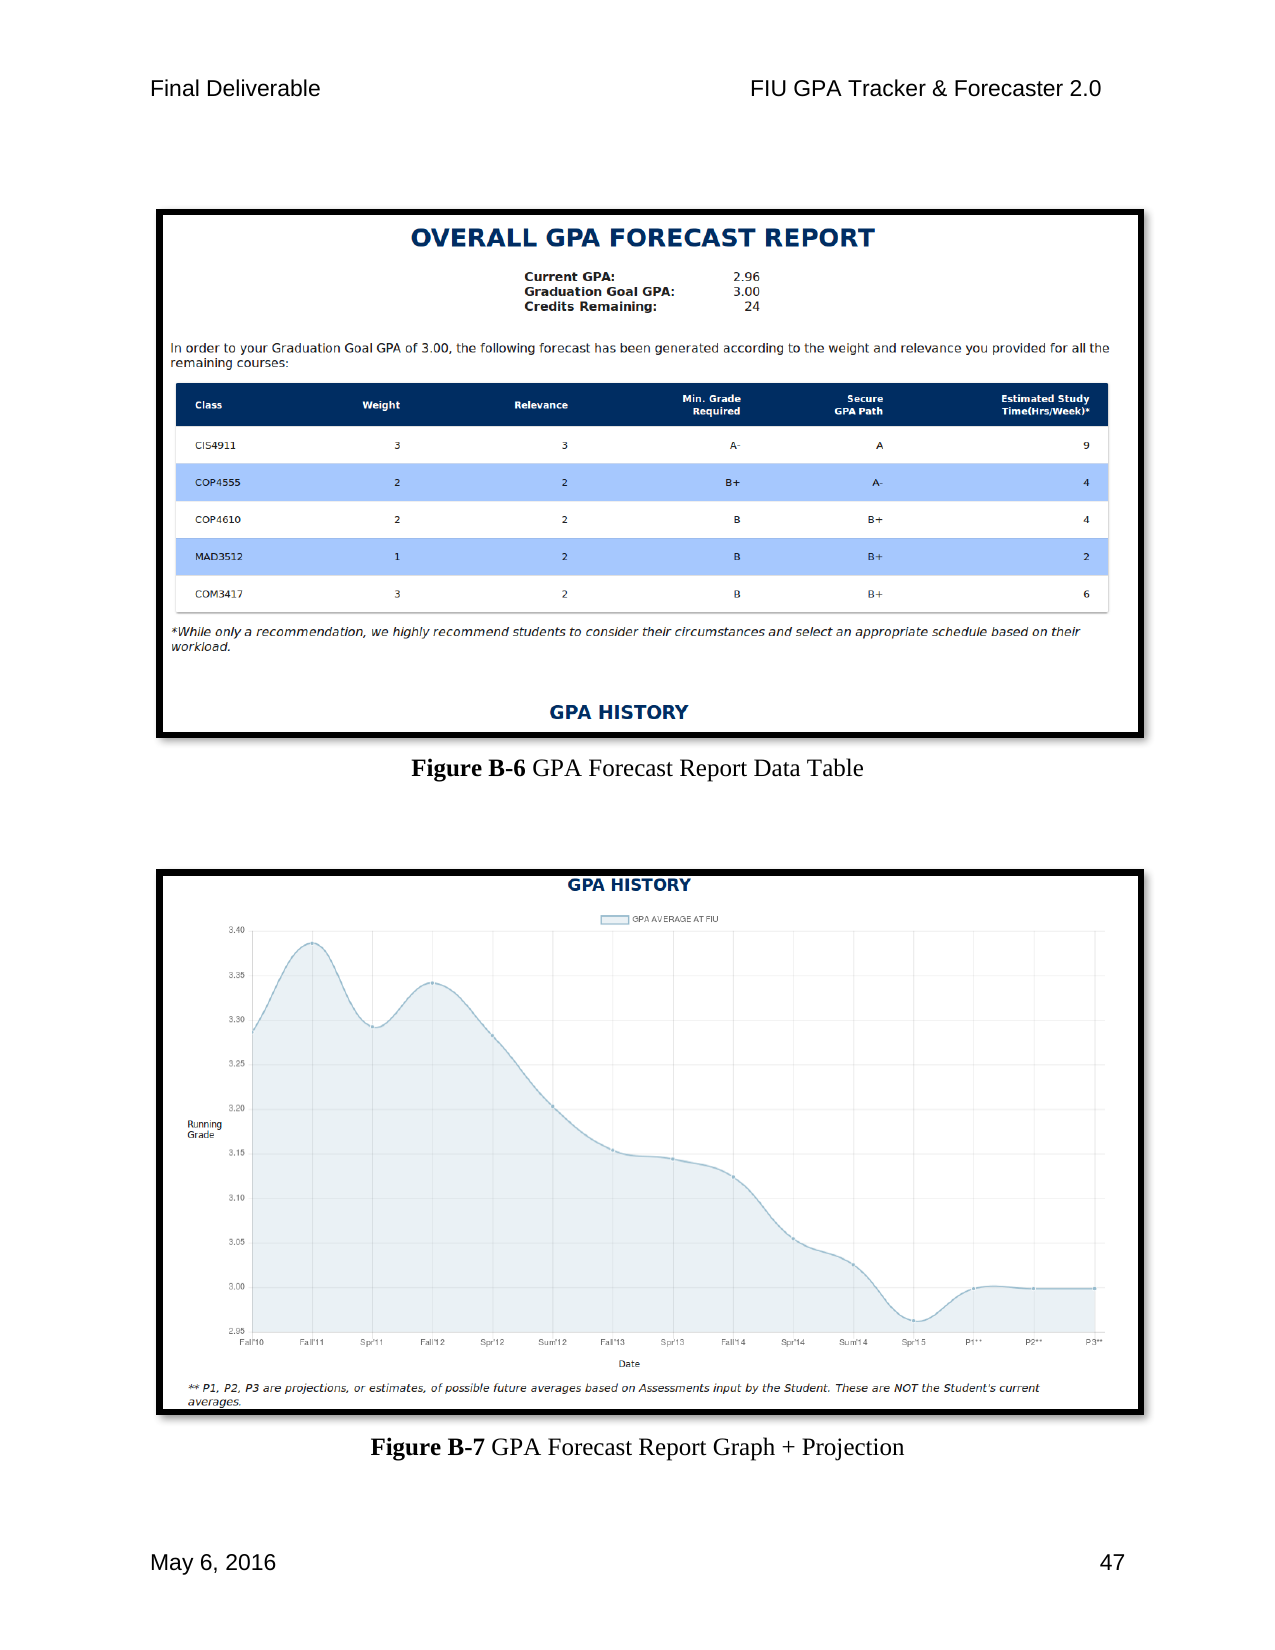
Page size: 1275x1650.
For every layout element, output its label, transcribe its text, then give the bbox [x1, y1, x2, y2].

text Figure B-7 GPA Forecast Report Graph + Projection [150, 1432, 1125, 1461]
text Figure B-6 GPA Forecast Report Data Table [150, 753, 1125, 782]
picture [163, 876, 1138, 1409]
picture [163, 215, 1138, 732]
